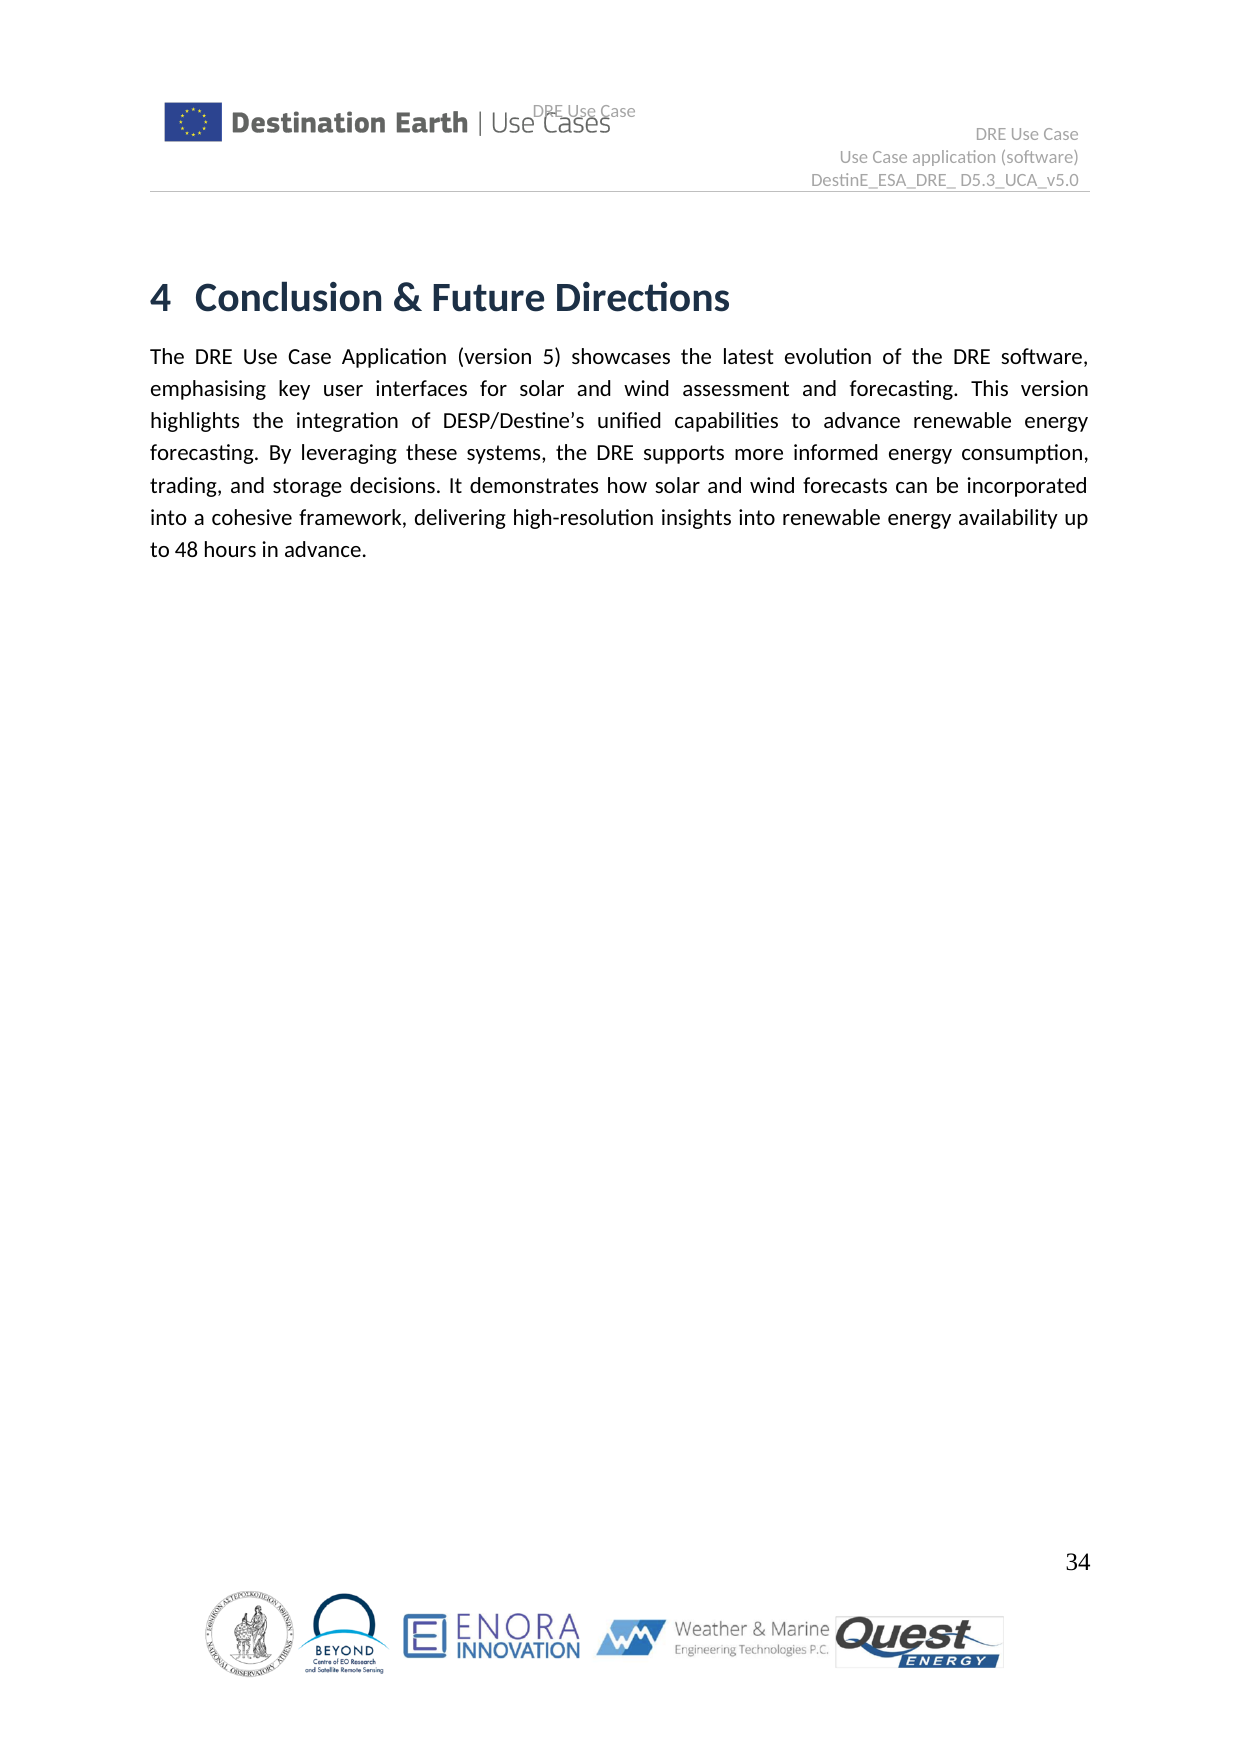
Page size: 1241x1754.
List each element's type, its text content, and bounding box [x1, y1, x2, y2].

subtitle Conclusion & Future Directions [150, 271, 1090, 322]
text The DRE Use Case Application (version 5) showcases the latest evolution of the DRE software, emphasising key user interfaces for solar and wind assessment and forecasting. This version highlights the integration of DESP/Destine’s unified capabilities to advance renewable energy forecasting. By leveraging these systems, the DRE supports more informed energy consumption, trading, and storage decisions. It demonstrates how solar and wind forecasts can be incorporated into a cohesive framework, delivering high-resolution insights into renewable energy availability up to 48 hours in advance. [150, 342, 1090, 563]
picture [161, 99, 617, 146]
picture [189, 1576, 1014, 1687]
